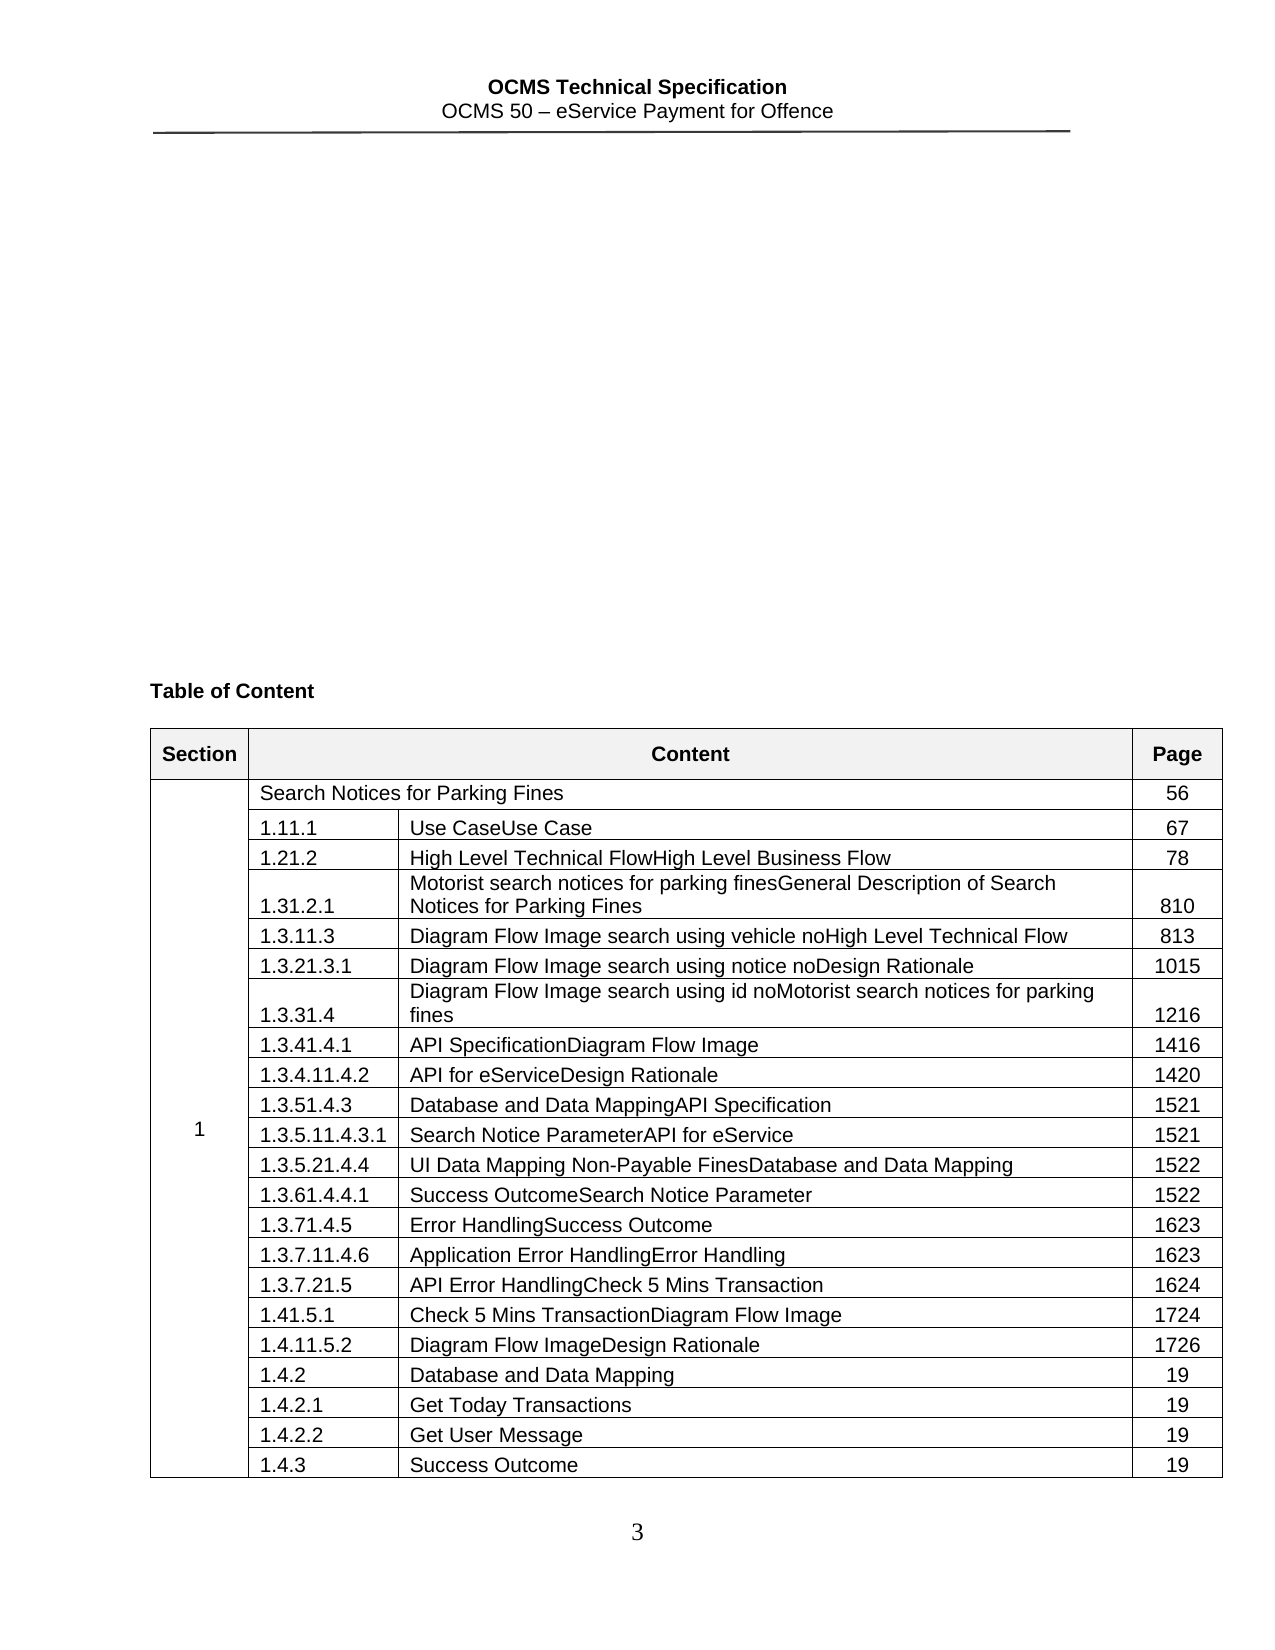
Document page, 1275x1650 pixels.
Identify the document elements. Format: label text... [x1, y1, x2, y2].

table_cell [399, 1238, 1132, 1267]
table_cell [249, 1118, 398, 1147]
table_cell [399, 919, 1132, 948]
table_cell [249, 1208, 398, 1237]
table_cell [1133, 979, 1222, 1027]
table_cell [1133, 1418, 1222, 1447]
table_header Page [1133, 729, 1222, 779]
table_cell [249, 1178, 398, 1207]
table_cell [249, 979, 398, 1027]
table_cell [399, 1148, 1132, 1177]
table_cell [1133, 1148, 1222, 1177]
table_cell [249, 1058, 398, 1087]
table_cell [399, 1208, 1132, 1237]
table_cell [1133, 949, 1222, 978]
table_cell [399, 979, 1132, 1027]
table_cell [399, 810, 1132, 839]
table_cell [399, 949, 1132, 978]
table_cell [399, 1268, 1132, 1297]
table_cell [399, 1058, 1132, 1087]
table_cell [399, 1118, 1132, 1147]
table_cell [399, 840, 1132, 869]
table_cell [399, 1178, 1132, 1207]
table_cell [1133, 1088, 1222, 1117]
table_cell [1133, 1208, 1222, 1237]
table_cell [249, 1088, 398, 1117]
table_cell [1133, 870, 1222, 918]
table_cell Search Notices for Parking Fines [249, 780, 1132, 809]
table_cell [1133, 1358, 1222, 1387]
table_cell [1133, 1388, 1222, 1417]
table_cell [249, 1388, 398, 1417]
table_cell [249, 1358, 398, 1387]
table_cell [249, 919, 398, 948]
table_cell [249, 840, 398, 869]
table_cell [249, 1448, 398, 1477]
table_cell [1133, 1298, 1222, 1327]
table_header Section [151, 729, 248, 779]
table_cell [399, 1418, 1132, 1447]
table_cell [1133, 1028, 1222, 1057]
table_cell [249, 1268, 398, 1297]
table_cell [249, 949, 398, 978]
table_cell [1133, 1448, 1222, 1477]
table_cell [1133, 919, 1222, 948]
table_cell [249, 1418, 398, 1447]
table_cell [1133, 780, 1222, 809]
table_cell [1133, 1178, 1222, 1207]
table_cell 1 [151, 780, 248, 1477]
table_cell [399, 1088, 1132, 1117]
table_cell [1133, 1238, 1222, 1267]
table_cell [399, 1388, 1132, 1417]
table_cell [1133, 1058, 1222, 1087]
table_cell [249, 1328, 398, 1357]
table_cell [249, 1028, 398, 1057]
table_cell [249, 1238, 398, 1267]
table_cell [249, 870, 398, 918]
table_cell [1133, 840, 1222, 869]
table_cell [1133, 1118, 1222, 1147]
table_cell [399, 1298, 1132, 1327]
table_cell [399, 1448, 1132, 1477]
table_cell [399, 1358, 1132, 1387]
table_cell [249, 1148, 398, 1177]
text Table of Content [150, 679, 1125, 703]
table_cell [399, 1328, 1132, 1357]
table_header Content [249, 729, 1132, 779]
table_cell [399, 1028, 1132, 1057]
table_cell [249, 1298, 398, 1327]
table_cell [1133, 810, 1222, 839]
table_cell [1133, 1268, 1222, 1297]
table_cell [1133, 1328, 1222, 1357]
table_cell [399, 870, 1132, 918]
table_cell [249, 810, 398, 839]
